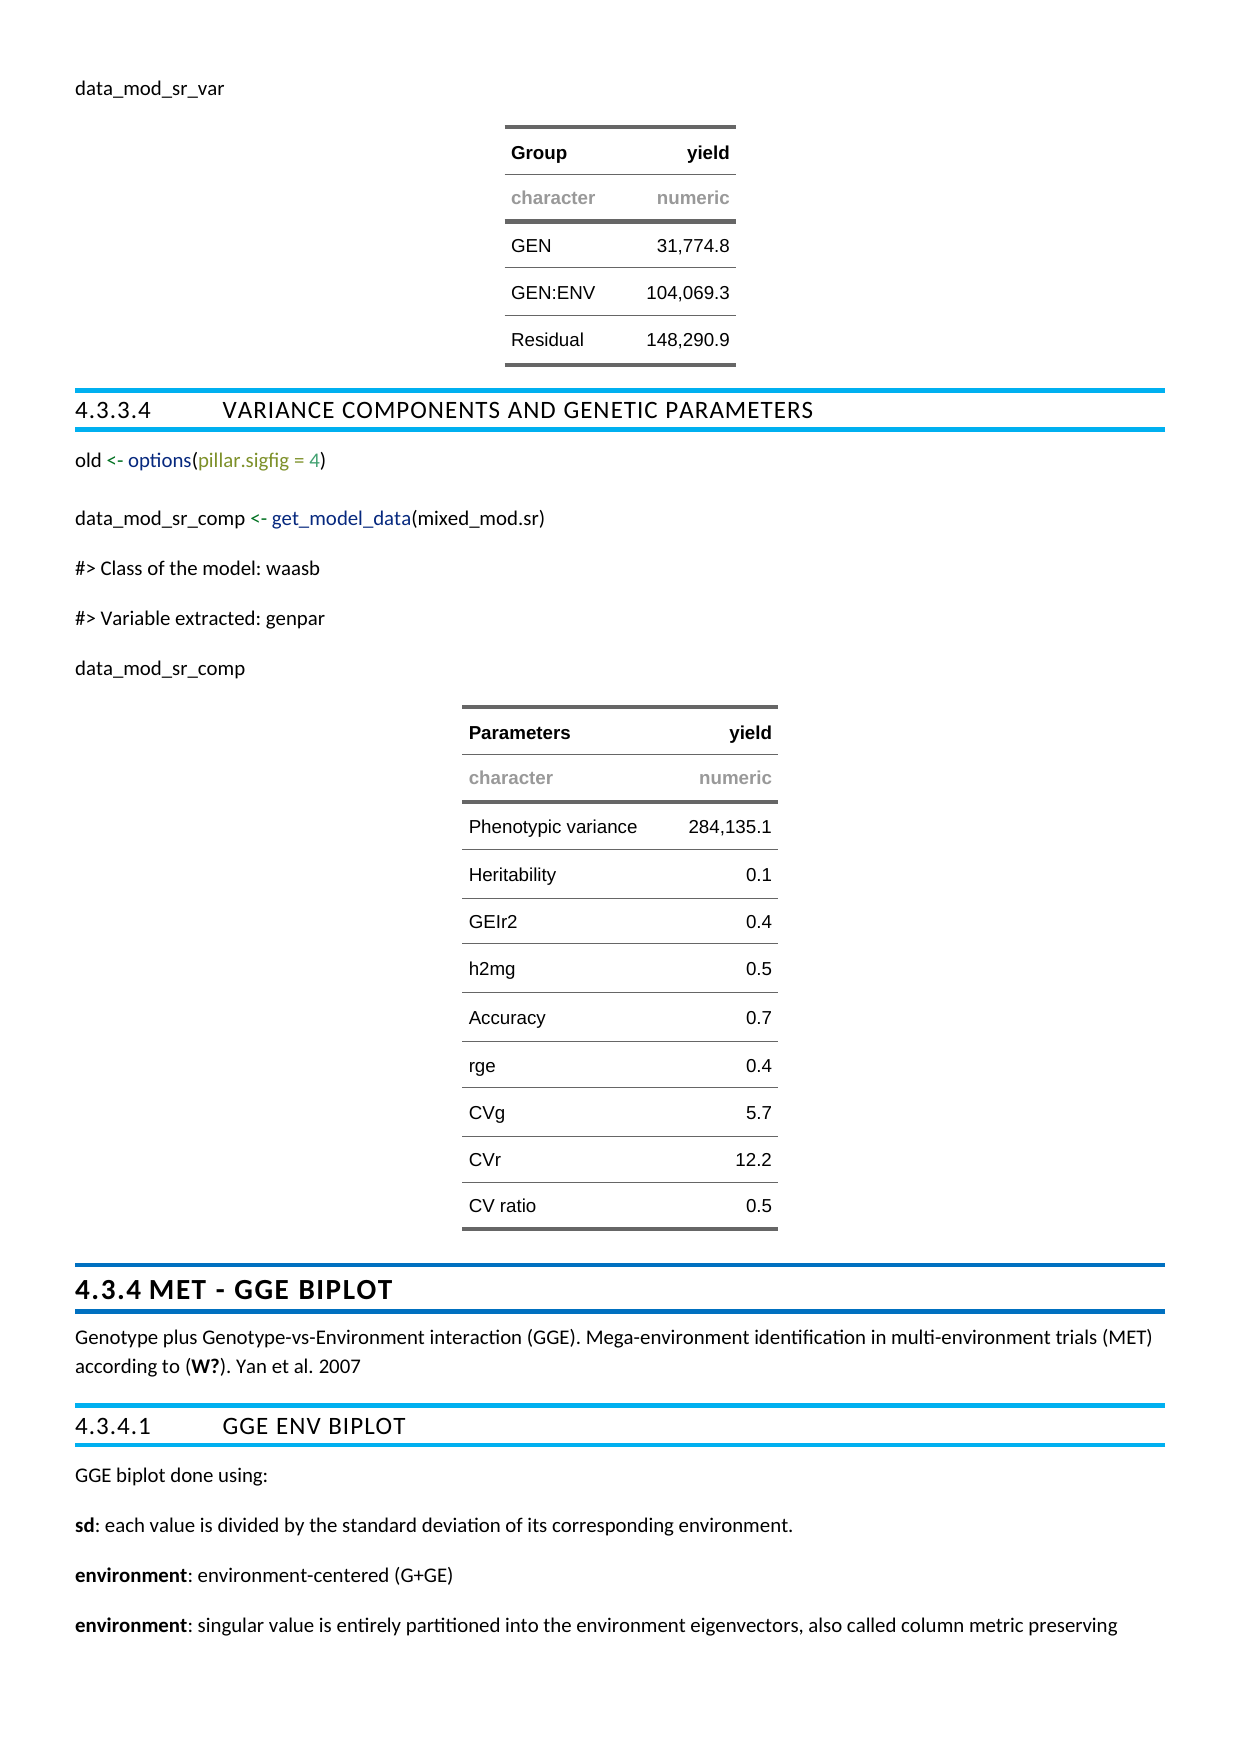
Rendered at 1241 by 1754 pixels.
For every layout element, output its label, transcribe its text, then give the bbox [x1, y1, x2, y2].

table_cell numeric [663, 755, 778, 799]
table_header Group [505, 129, 621, 174]
text old <- options(pillar.sigfig = 4) data_mod_sr_comp <- get_model_data(mixed_mod.sr) [75, 447, 1165, 531]
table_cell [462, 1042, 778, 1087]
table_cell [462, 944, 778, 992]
table_cell numeric [621, 175, 736, 219]
table_cell character [462, 755, 663, 799]
table_cell 31,774.8 [621, 224, 736, 267]
table_cell Phenotypic variance [462, 804, 663, 848]
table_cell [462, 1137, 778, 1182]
table_cell 284,135.1 [663, 804, 778, 848]
subtitle 4.3.4.1 GGE ENV biplot [75, 1408, 1165, 1443]
table_cell 104,069.3 [621, 268, 736, 315]
table_cell Residual [505, 316, 621, 363]
text data_mod_sr_var [75, 75, 1165, 100]
table_cell 148,290.9 [621, 316, 736, 363]
table_header yield [663, 709, 778, 754]
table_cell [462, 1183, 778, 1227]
text data_mod_sr_comp [75, 655, 1165, 681]
table_cell character [505, 175, 621, 219]
subtitle 4.3.3.4 Variance components and genetic parameters [75, 393, 1165, 427]
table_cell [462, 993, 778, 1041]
table_cell GEN [505, 224, 621, 267]
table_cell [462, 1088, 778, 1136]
table_header yield [621, 129, 736, 174]
text #> Class of the model: waasb [75, 555, 1165, 581]
text #> Variable extracted: genpar [75, 605, 1165, 631]
subtitle 4.3.4 MET - GGE biplot [75, 1267, 1165, 1309]
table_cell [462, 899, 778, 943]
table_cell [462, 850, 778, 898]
table_header Parameters [462, 709, 663, 754]
table_cell GEN:ENV [505, 268, 621, 315]
